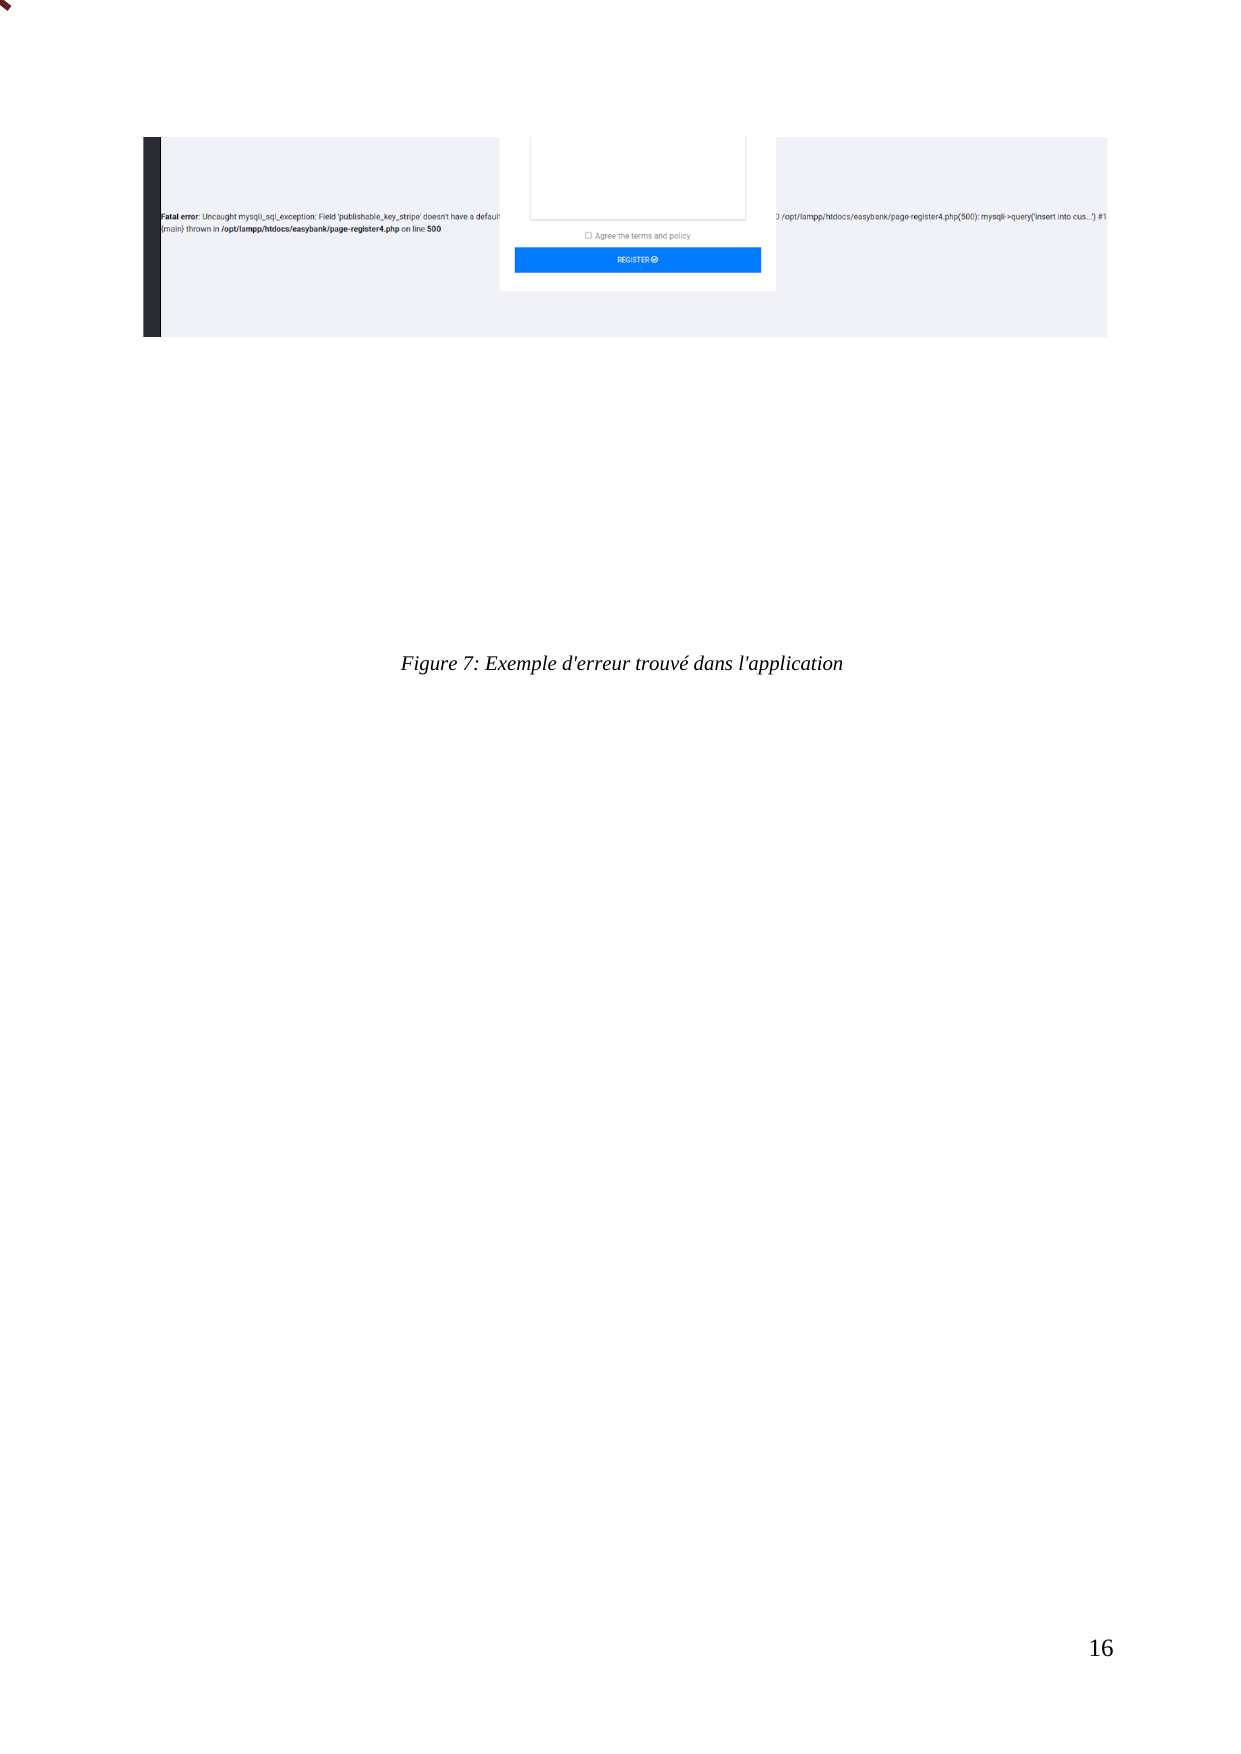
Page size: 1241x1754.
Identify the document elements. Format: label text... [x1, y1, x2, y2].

table_cell Figure 7: Exemple d'erreur trouvé dans l'application [133, 641, 1113, 686]
table_header [133, 127, 1113, 641]
picture [143, 137, 1108, 337]
